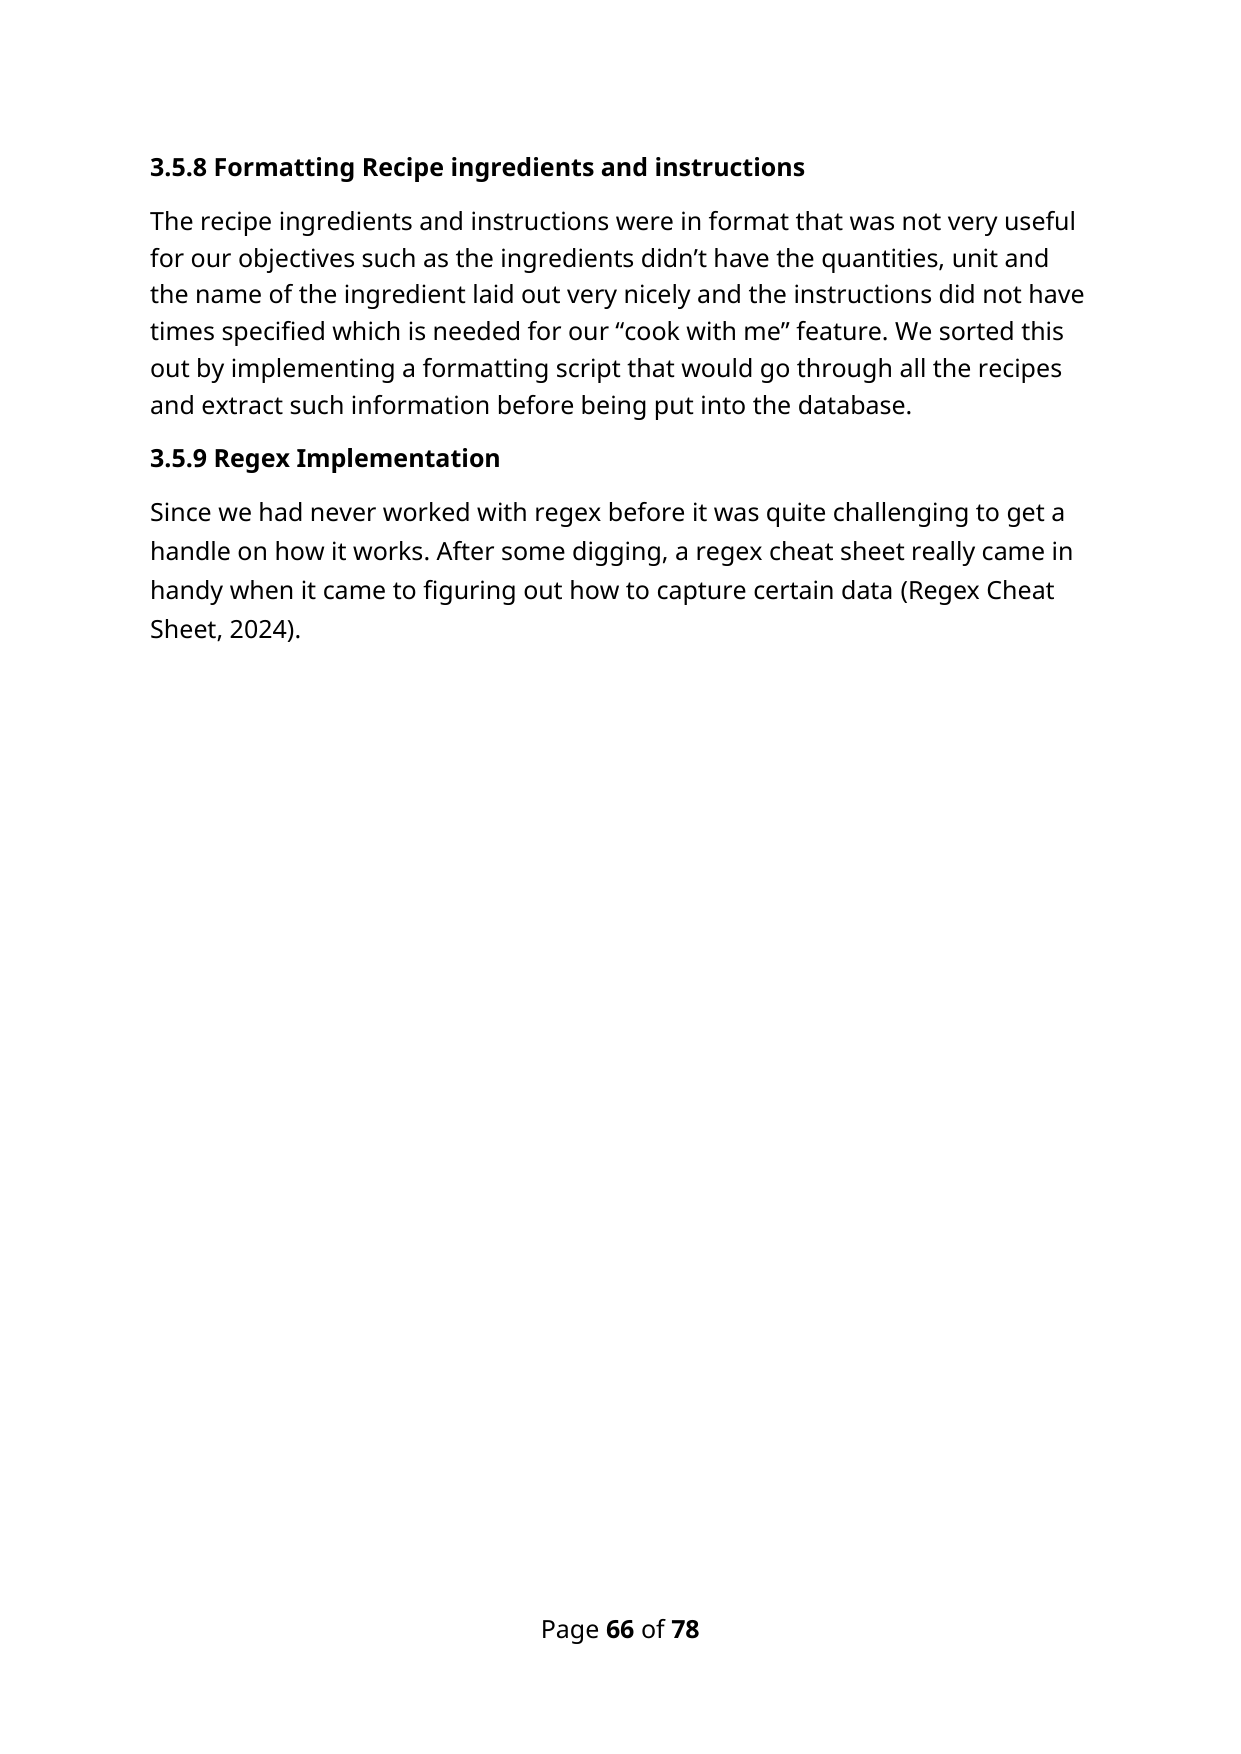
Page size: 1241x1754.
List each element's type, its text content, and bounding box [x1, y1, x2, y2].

text 3.5.8 Formatting Recipe ingredients and instructions [150, 150, 1090, 184]
text Since we had never worked with regex before it was quite challenging to get a handle on how it works. After some digging, a regex cheat sheet really came in handy when it came to figuring out how to capture certain data . [150, 494, 1090, 646]
text The recipe ingredients and instructions were in format that was not very useful for our objectives such as the ingredients didn’t have the quantities, unit and the name of the ingredient laid out very nicely and the instructions did not have times specified which is needed for our “cook with me” feature. We sorted this out by implementing a formatting script that would go through all the recipes and extract such information before being put into the database. [150, 203, 1090, 421]
text 3.5.9 Regex Implementation [150, 441, 1090, 475]
